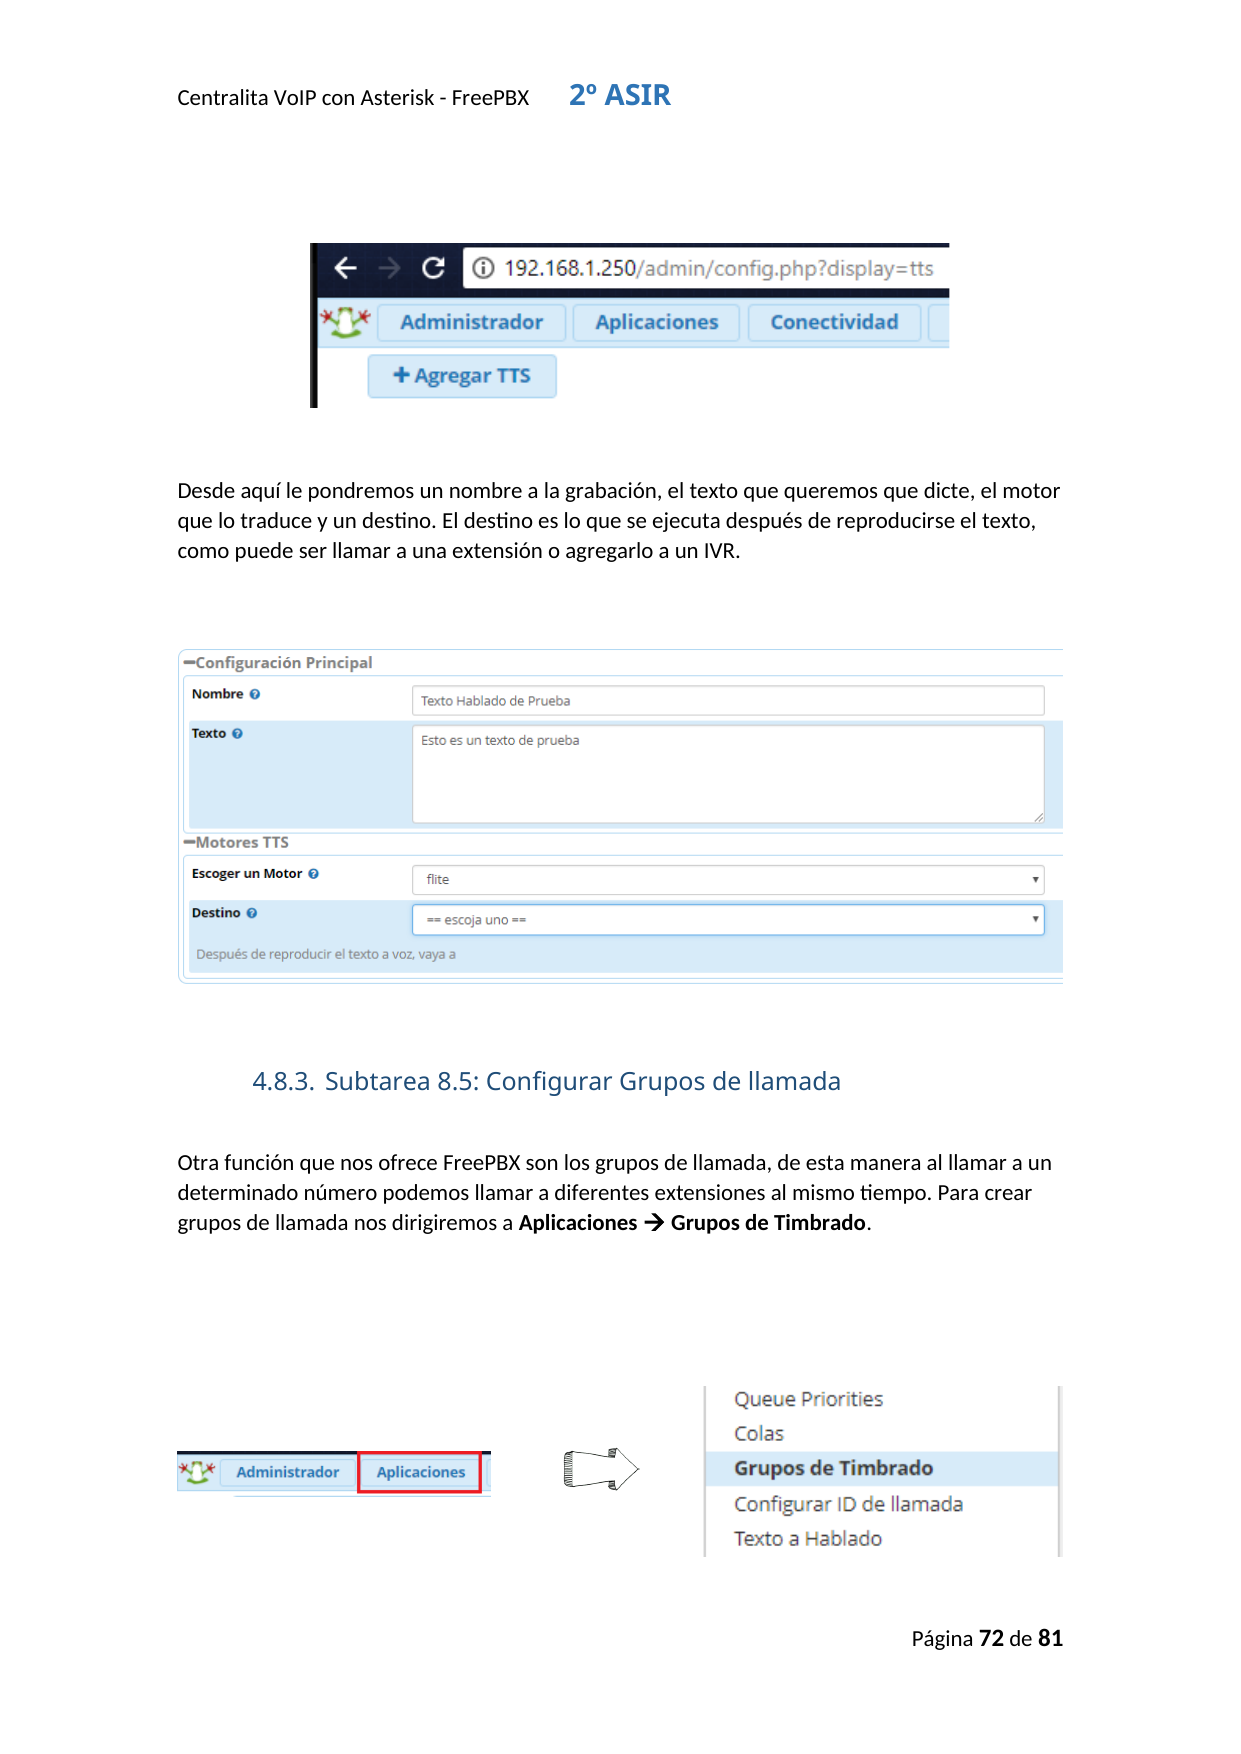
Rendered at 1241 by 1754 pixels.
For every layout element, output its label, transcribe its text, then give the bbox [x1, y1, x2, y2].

picture [562, 1429, 641, 1509]
picture [310, 243, 950, 408]
picture [177, 648, 1063, 996]
text Desde aquí le pondremos un nombre a la grabación, el texto que queremos que dicte, el motor que lo traduce y un destino. El destino es lo que se ejecuta después de reproducirse el texto, como puede ser llamar a una extensión o agregarlo a un IVR. [177, 476, 1063, 564]
picture [703, 1386, 1063, 1557]
subtitle Subtarea 8.5: Configurar Grupos de llamada [252, 1064, 1063, 1098]
text Otra función que nos ofrece FreePBX son los grupos de llamada, de esta manera al llamar a un determinado número podemos llamar a diferentes extensiones al mismo tiempo. Para crear grupos de llamada nos dirigiremos a Aplicaciones Grupos de Timbrado. [177, 1148, 1063, 1236]
picture [177, 1451, 491, 1497]
